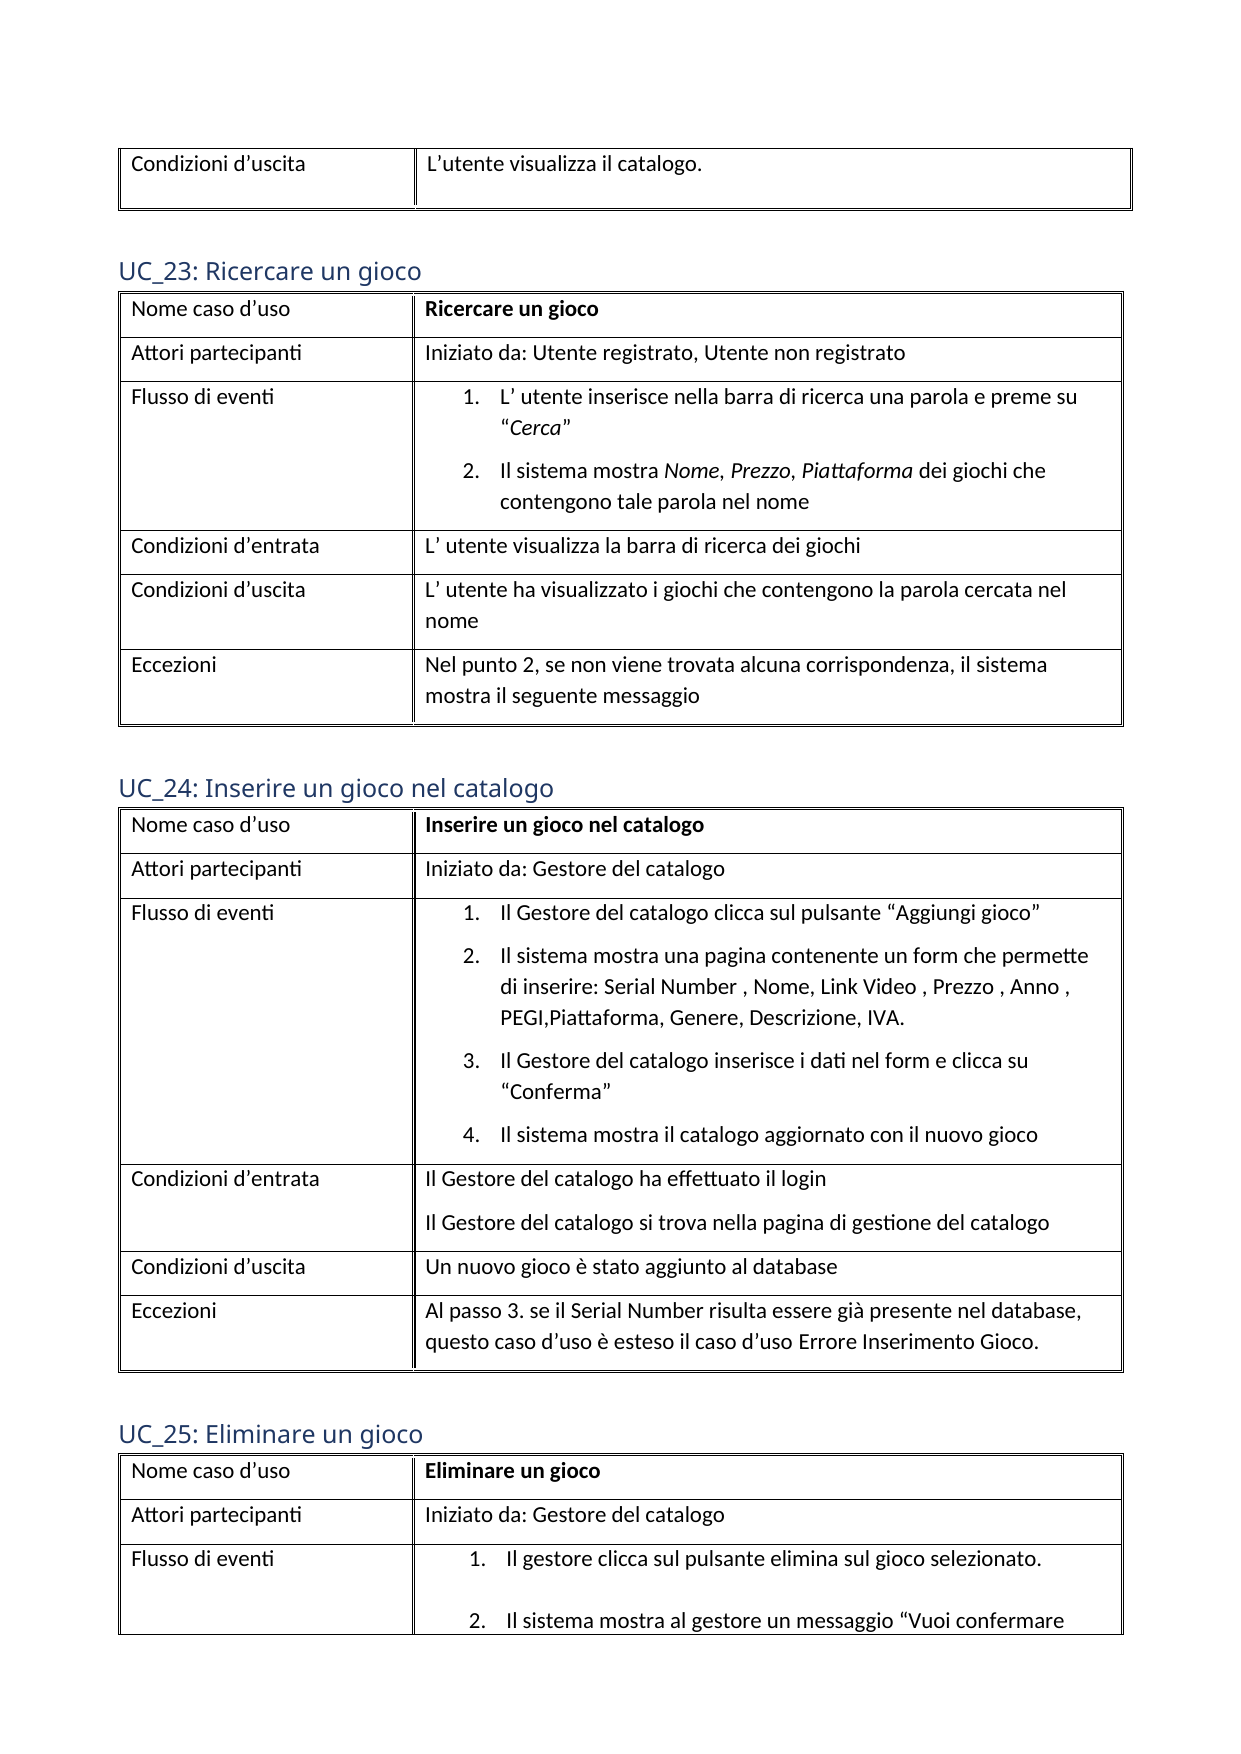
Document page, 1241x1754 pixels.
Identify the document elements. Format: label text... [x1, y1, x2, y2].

table_header Nome caso d’uso [121, 292, 414, 337]
table_header Nome caso d’uso [120, 808, 414, 853]
table_cell Eccezioni [121, 650, 414, 724]
table_header Nome caso d’uso [120, 1454, 414, 1499]
table_cell L’ utente visualizza la barra di ricerca dei giochi [415, 531, 1121, 574]
table_cell Iniziato da: Gestore del catalogo [415, 1500, 1121, 1543]
subtitle UC_25: Eliminare un gioco [118, 1416, 1122, 1450]
table_header Eliminare un gioco [414, 1456, 1121, 1499]
table_cell Un nuovo gioco è stato aggiunto al database [416, 1252, 1121, 1295]
table_cell Iniziato da: Gestore del catalogo [416, 854, 1121, 897]
table_cell L’ utente ha visualizzato i giochi che contengono la parola cercata nel nome [415, 575, 1121, 649]
table_cell Eccezioni [121, 1296, 414, 1370]
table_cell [415, 1545, 1121, 1634]
table_cell Flusso di eventi [121, 1545, 412, 1634]
table_cell Iniziato da: Utente registrato, Utente non registrato [415, 338, 1121, 381]
table_header Ricercare un gioco [414, 294, 1121, 337]
table_cell Condizioni d’uscita [121, 575, 412, 649]
table_cell Al passo 3. se il Serial Number risulta essere già presente nel database, questo caso d’uso è esteso il caso d’uso Errore Inserimento Gioco. [414, 1296, 1121, 1370]
table_cell Flusso di eventi [121, 382, 412, 530]
subtitle UC_24: Inserire un gioco nel catalogo [118, 770, 1122, 804]
table_cell Attori partecipanti [121, 854, 412, 897]
table_cell L’utente visualizza il catalogo. [416, 149, 1130, 207]
table_cell Condizioni d’uscita [121, 149, 416, 207]
subtitle UC_23: Ricercare un gioco [118, 254, 1122, 288]
table_cell Nel punto 2, se non viene trovata alcuna corrispondenza, il sistema mostra il seguente messaggio [414, 650, 1121, 724]
table_cell Attori partecipanti [121, 338, 412, 381]
table_header Inserire un gioco nel catalogo [414, 810, 1121, 853]
table_cell Condizioni d’entrata [121, 531, 412, 574]
table_cell Flusso di eventi [121, 899, 412, 1163]
table_cell Il Gestore del catalogo ha effettuato il login Il Gestore del catalogo si trova nella pagina di gestione del catalogo [416, 1165, 1121, 1251]
table_cell Condizioni d’uscita [121, 1252, 412, 1295]
table_cell Il Gestore del catalogo clicca sul pulsante “Aggiungi gioco” Il sistema mostra una pagina contenente un form che permette di inserire: Serial Number , Nome, Link Video , Prezzo , Anno , PEGI,Piattaforma, Genere, Descrizione, IVA. Il Gestore del catalogo inserisce i dati nel form e clicca su “Conferma” Il sistema mostra il catalogo aggiornato con il nuovo gioco [416, 899, 1121, 1163]
table_cell L’ utente inserisce nella barra di ricerca una parola e preme su “Cerca” Il sistema mostra Nome, Prezzo, Piattaforma dei giochi che contengono tale parola nel nome [415, 382, 1121, 530]
table_cell Condizioni d’entrata [121, 1165, 412, 1251]
table_cell Attori partecipanti [121, 1500, 412, 1543]
